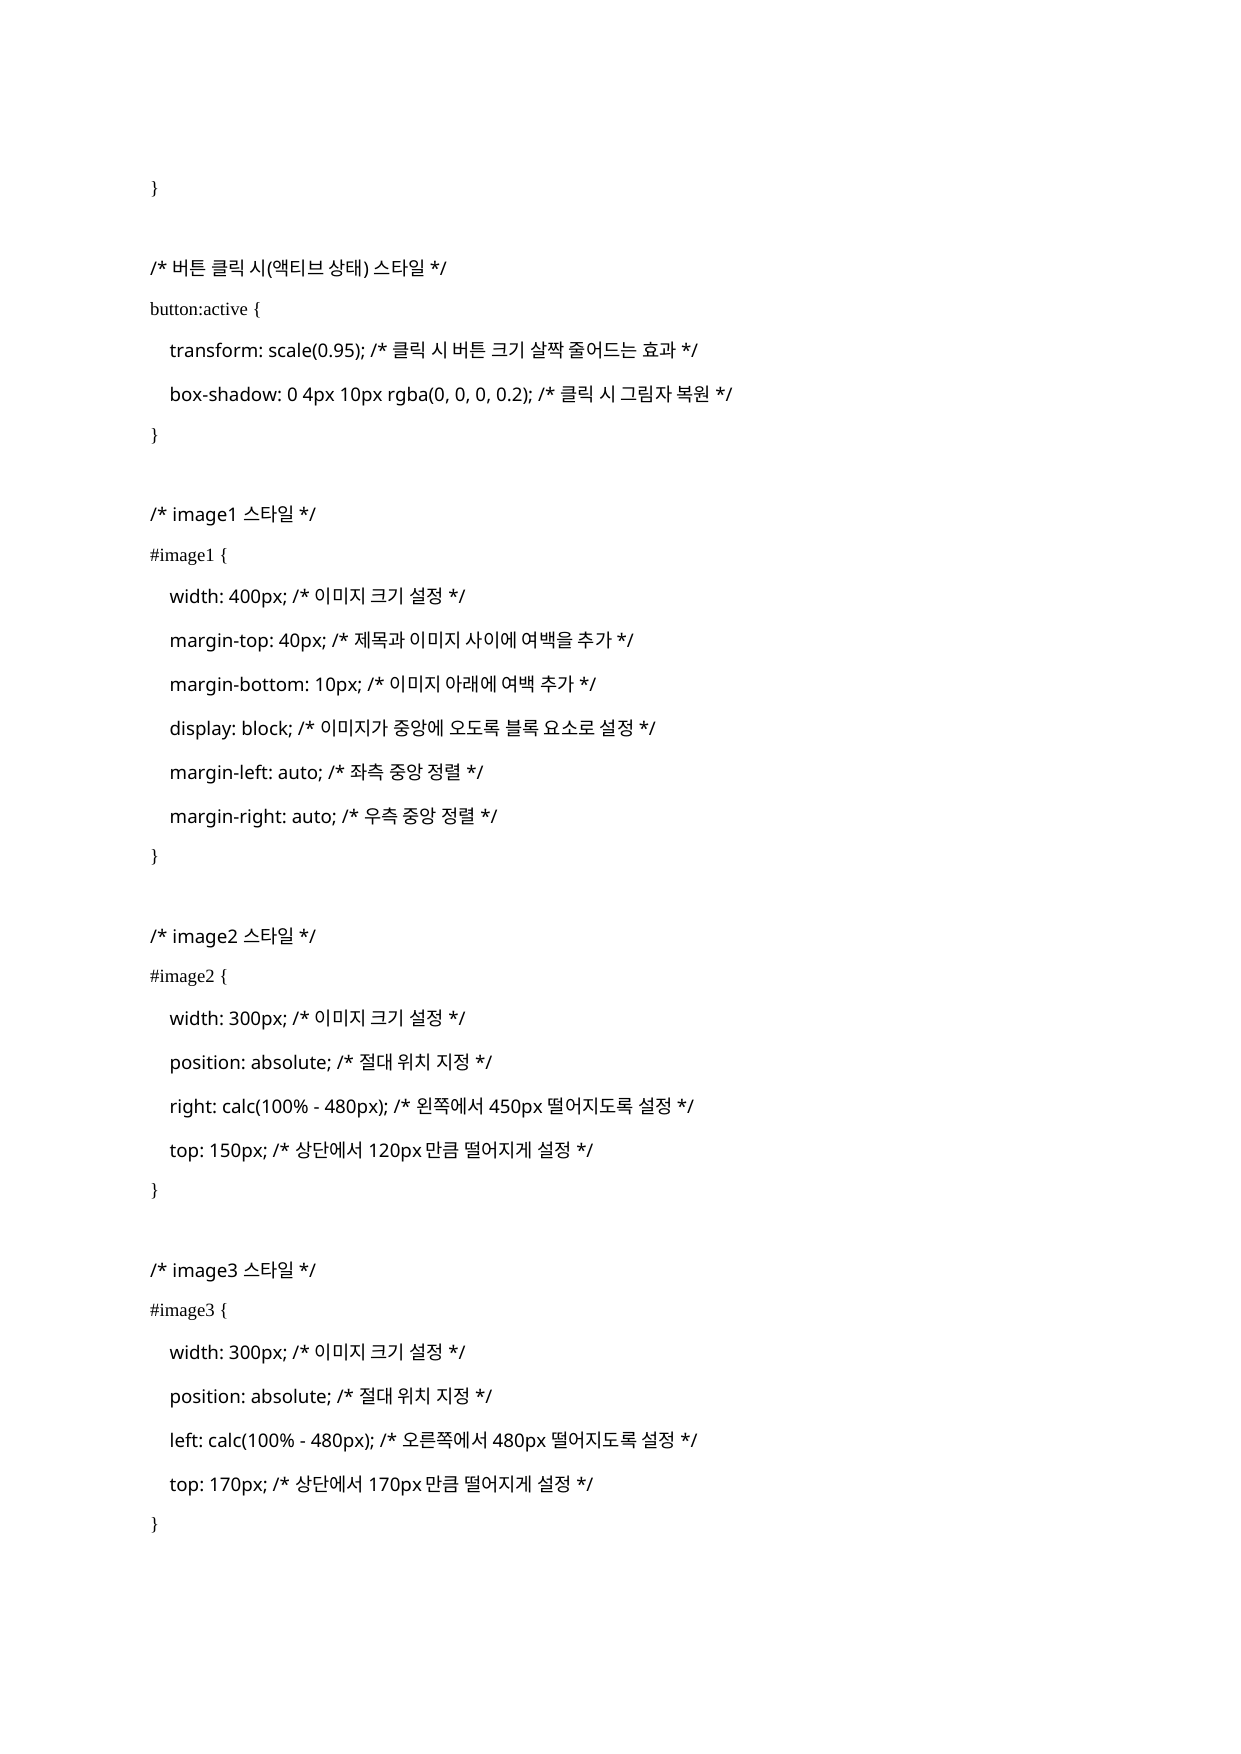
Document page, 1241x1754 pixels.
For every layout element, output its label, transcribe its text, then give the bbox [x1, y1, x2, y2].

text } [150, 177, 1090, 199]
text } [150, 1179, 1090, 1201]
text } [150, 845, 1090, 867]
text #image3 { [150, 1299, 1090, 1321]
text } [150, 1513, 1090, 1534]
text } [150, 423, 1090, 445]
text #image1 { [150, 544, 1090, 565]
text #image2 { [150, 965, 1090, 987]
text button:active { [150, 297, 1090, 319]
